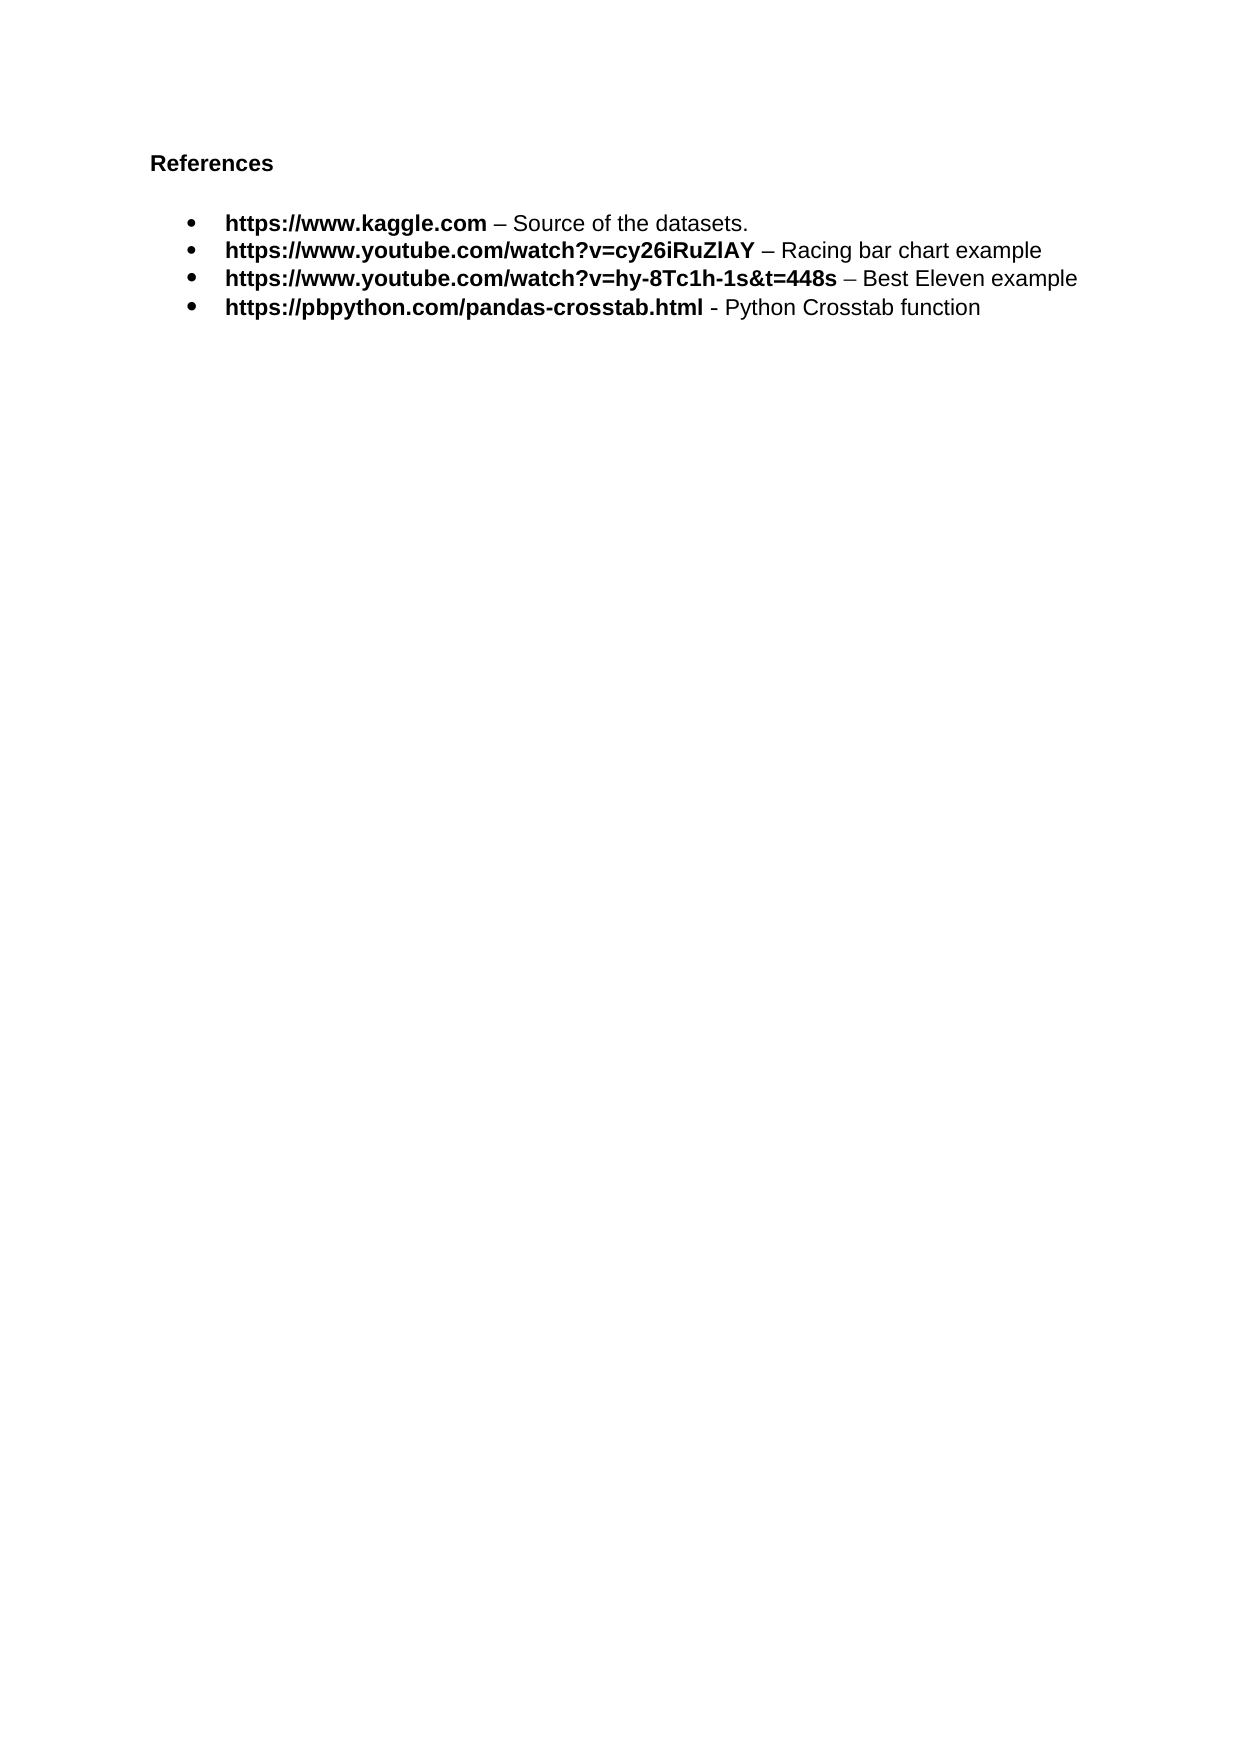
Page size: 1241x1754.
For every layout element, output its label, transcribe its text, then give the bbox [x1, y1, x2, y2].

list https://www.youtube.com/watch?v=hy-8Tc1h-1s&t=448s – Best Eleven example [187, 263, 1090, 292]
text References [150, 150, 1090, 176]
list https://pbpython.com/pandas-crosstab.html - Python Crosstab function [187, 292, 1090, 321]
list https://www.youtube.com/watch?v=cy26iRuZlAY – Racing bar chart example [187, 237, 1090, 263]
list https://www.kaggle.com – Source of the datasets. [187, 210, 1090, 237]
